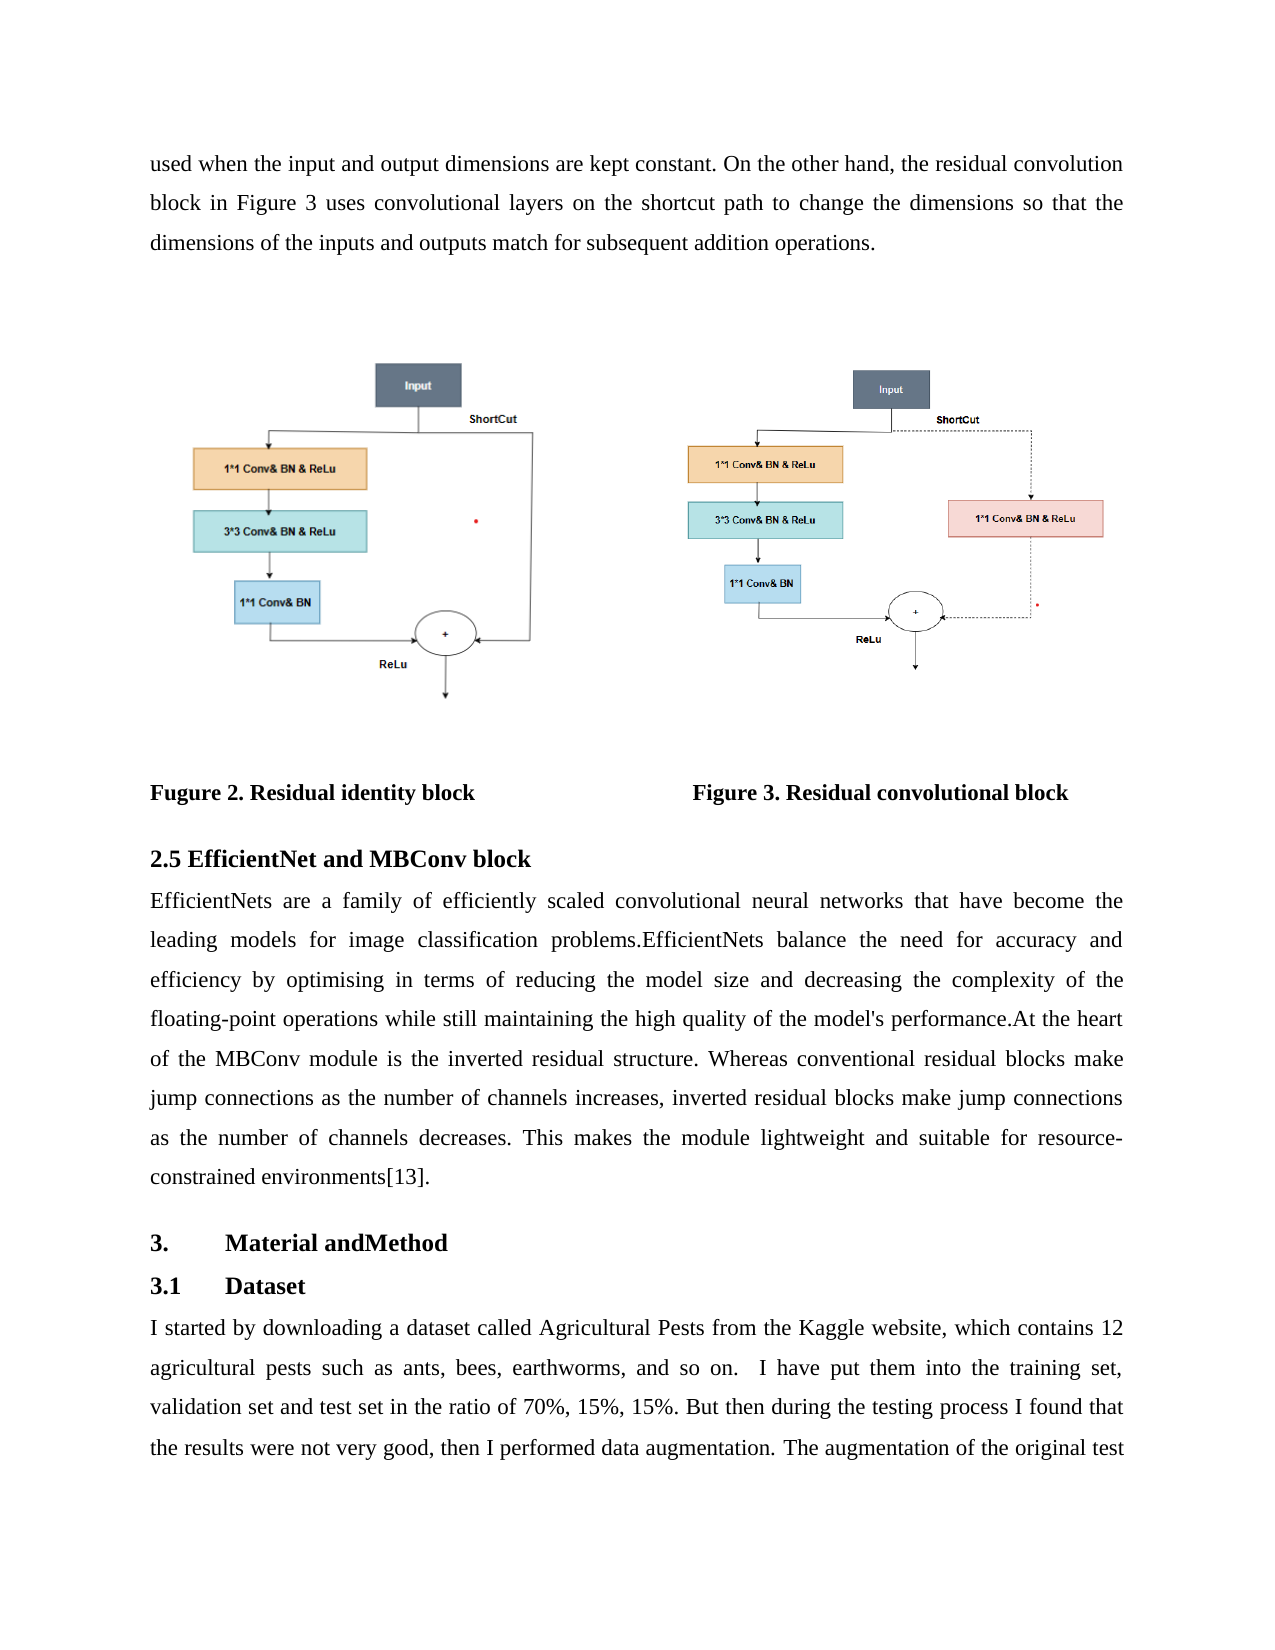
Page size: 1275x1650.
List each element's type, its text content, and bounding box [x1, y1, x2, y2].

text Fugure 2. Residual identity block Figure 3. Residual convolutional block [150, 779, 1125, 806]
picture [648, 338, 1153, 701]
subtitle 2.5 EfficientNet and MBConv block [150, 844, 1125, 873]
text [150, 150, 1125, 255]
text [150, 1314, 1125, 1461]
picture [154, 346, 624, 728]
subtitle 3.1 Dataset [150, 1271, 1125, 1300]
text EfficientNets are a family of efficiently scaled convolutional neural networks that have become the leading models for image classification problems.EfficientNets balance the need for accuracy and efficiency by optimising in terms of reducing the model size and decreasing the complexity of the floating-point operations while still maintaining the high quality of the model's performance.At the heart of the MBConv module is the inverted residual structure. Whereas conventional residual blocks make jump connections as the number of channels increases, inverted residual blocks make jump connections as the number of channels decreases. This makes the module lightweight and suitable for resource-constrained environments[13]. [150, 887, 1125, 1190]
subtitle 3. Material andMethod [150, 1228, 1125, 1257]
